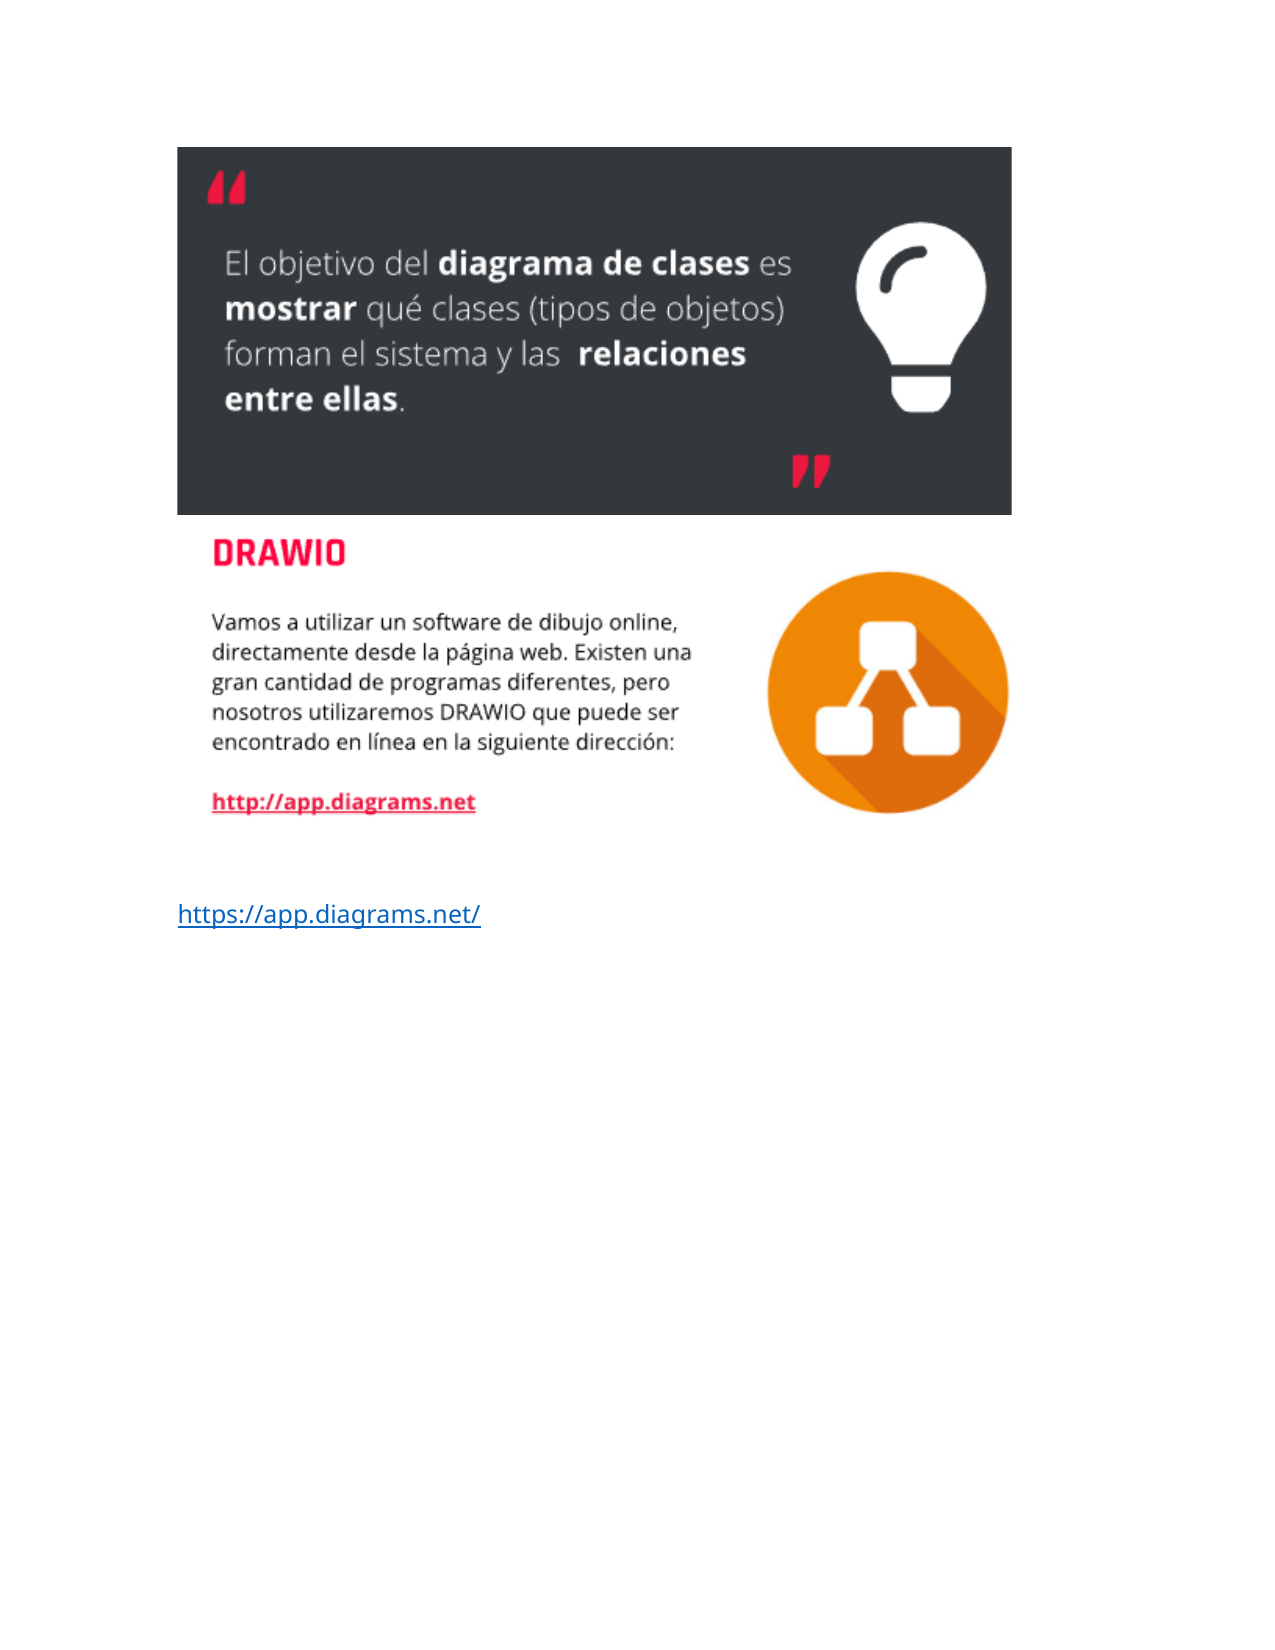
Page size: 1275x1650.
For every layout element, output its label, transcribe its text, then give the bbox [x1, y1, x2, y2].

text https://app.diagrams.net/ [177, 897, 1098, 931]
picture [177, 147, 1012, 515]
picture [177, 517, 1039, 879]
